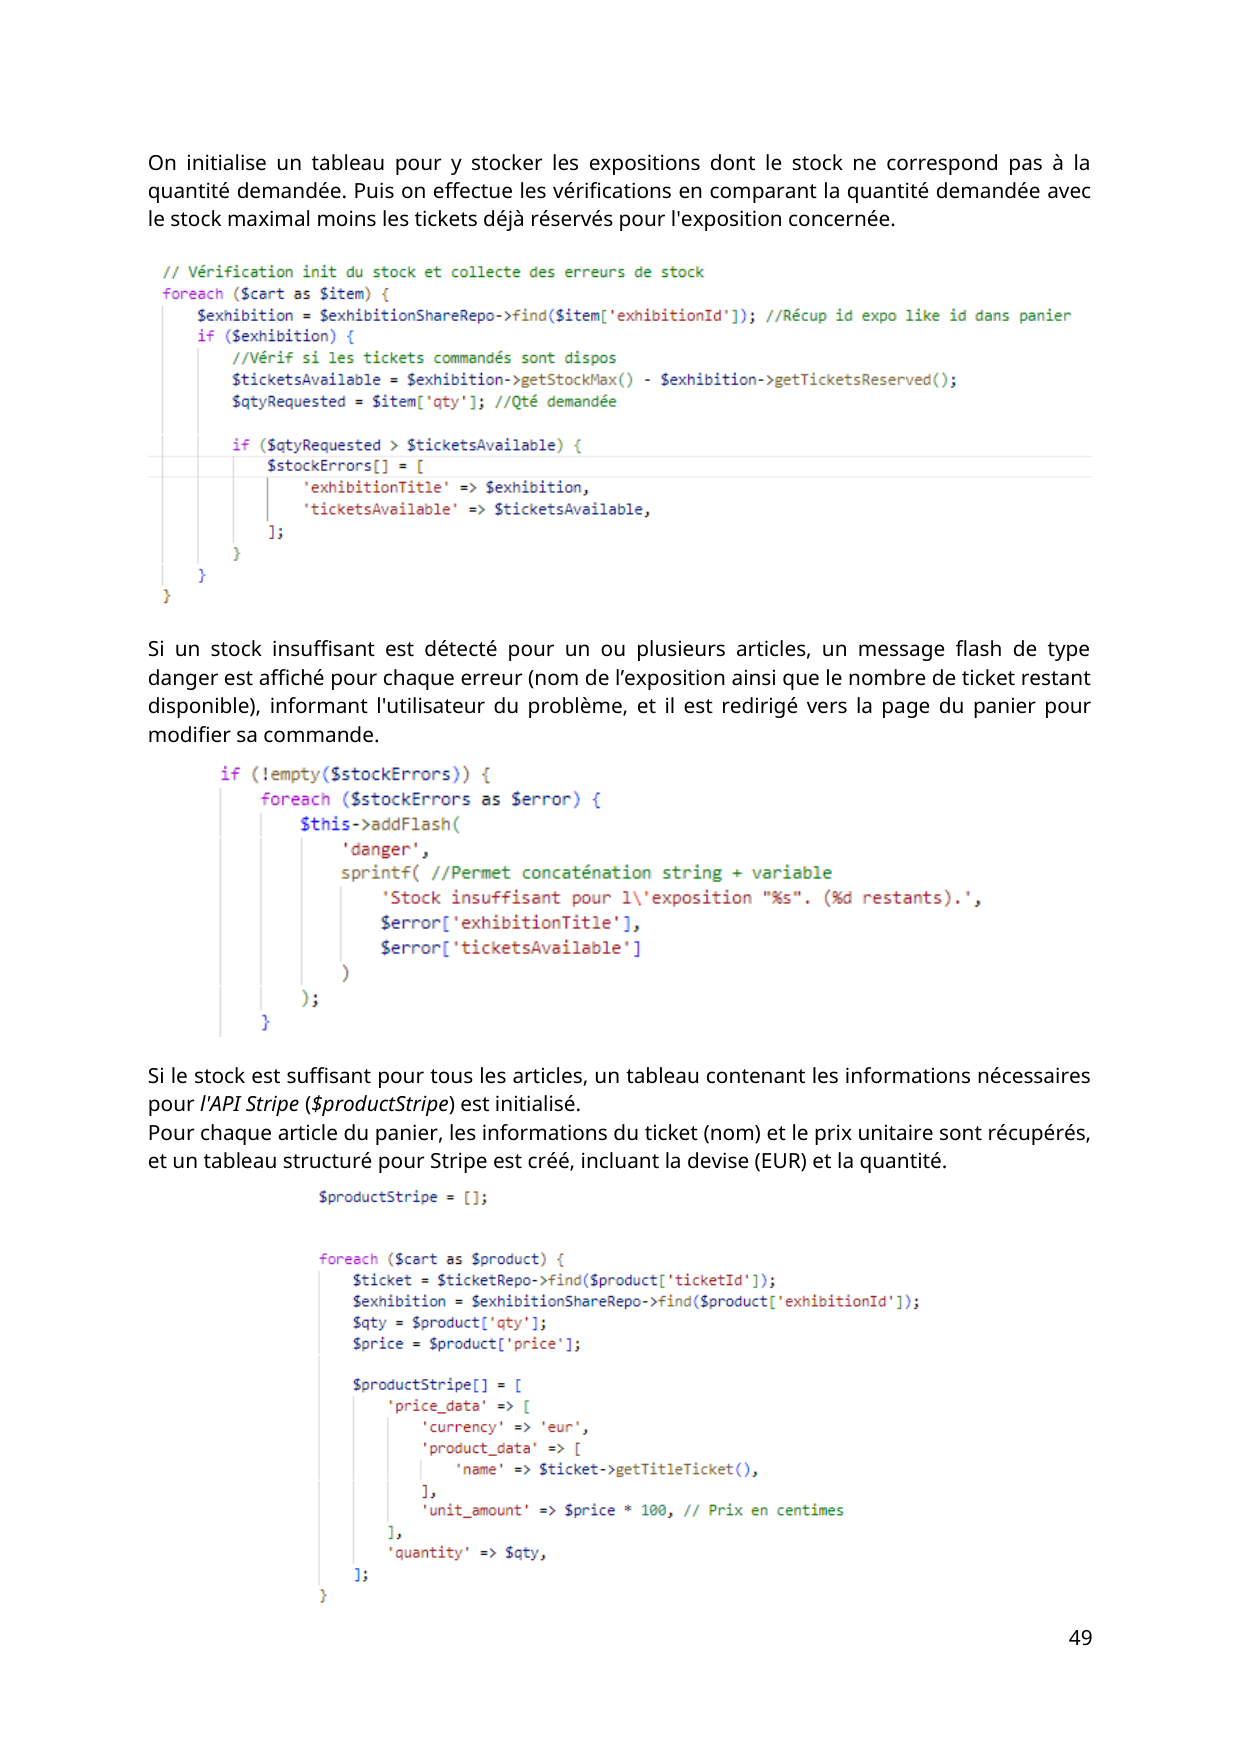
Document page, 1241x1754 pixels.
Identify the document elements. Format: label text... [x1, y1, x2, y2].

text Si un stock insuffisant est détecté pour un ou plusieurs articles, un message flash de type danger est affiché pour chaque erreur (nom de l’exposition ainsi que le nombre de ticket restant disponible), informant l'utilisateur du problème, et il est redirigé vers la page du panier pour modifier sa commande. [148, 634, 1092, 748]
text Pour chaque article du panier, les informations du ticket (nom) et le prix unitaire sont récupérés, et un tableau structuré pour Stripe est créé, incluant la devise (EUR) et la quantité. [148, 1118, 1092, 1175]
text Si le stock est suffisant pour tous les articles, un tableau contenant les informations nécessaires pour l'API Stripe ($productStripe) est initialisé. [148, 1061, 1092, 1118]
picture [308, 1181, 933, 1612]
text On initialise un tableau pour y stocker les expositions dont le stock ne correspond pas à la quantité demandée. Puis on effectue les vérifications en comparant la quantité demandée avec le stock maximal moins les tickets déjà réservés pour l'exposition concernée. [148, 148, 1092, 233]
picture [147, 261, 1093, 606]
picture [212, 760, 993, 1037]
